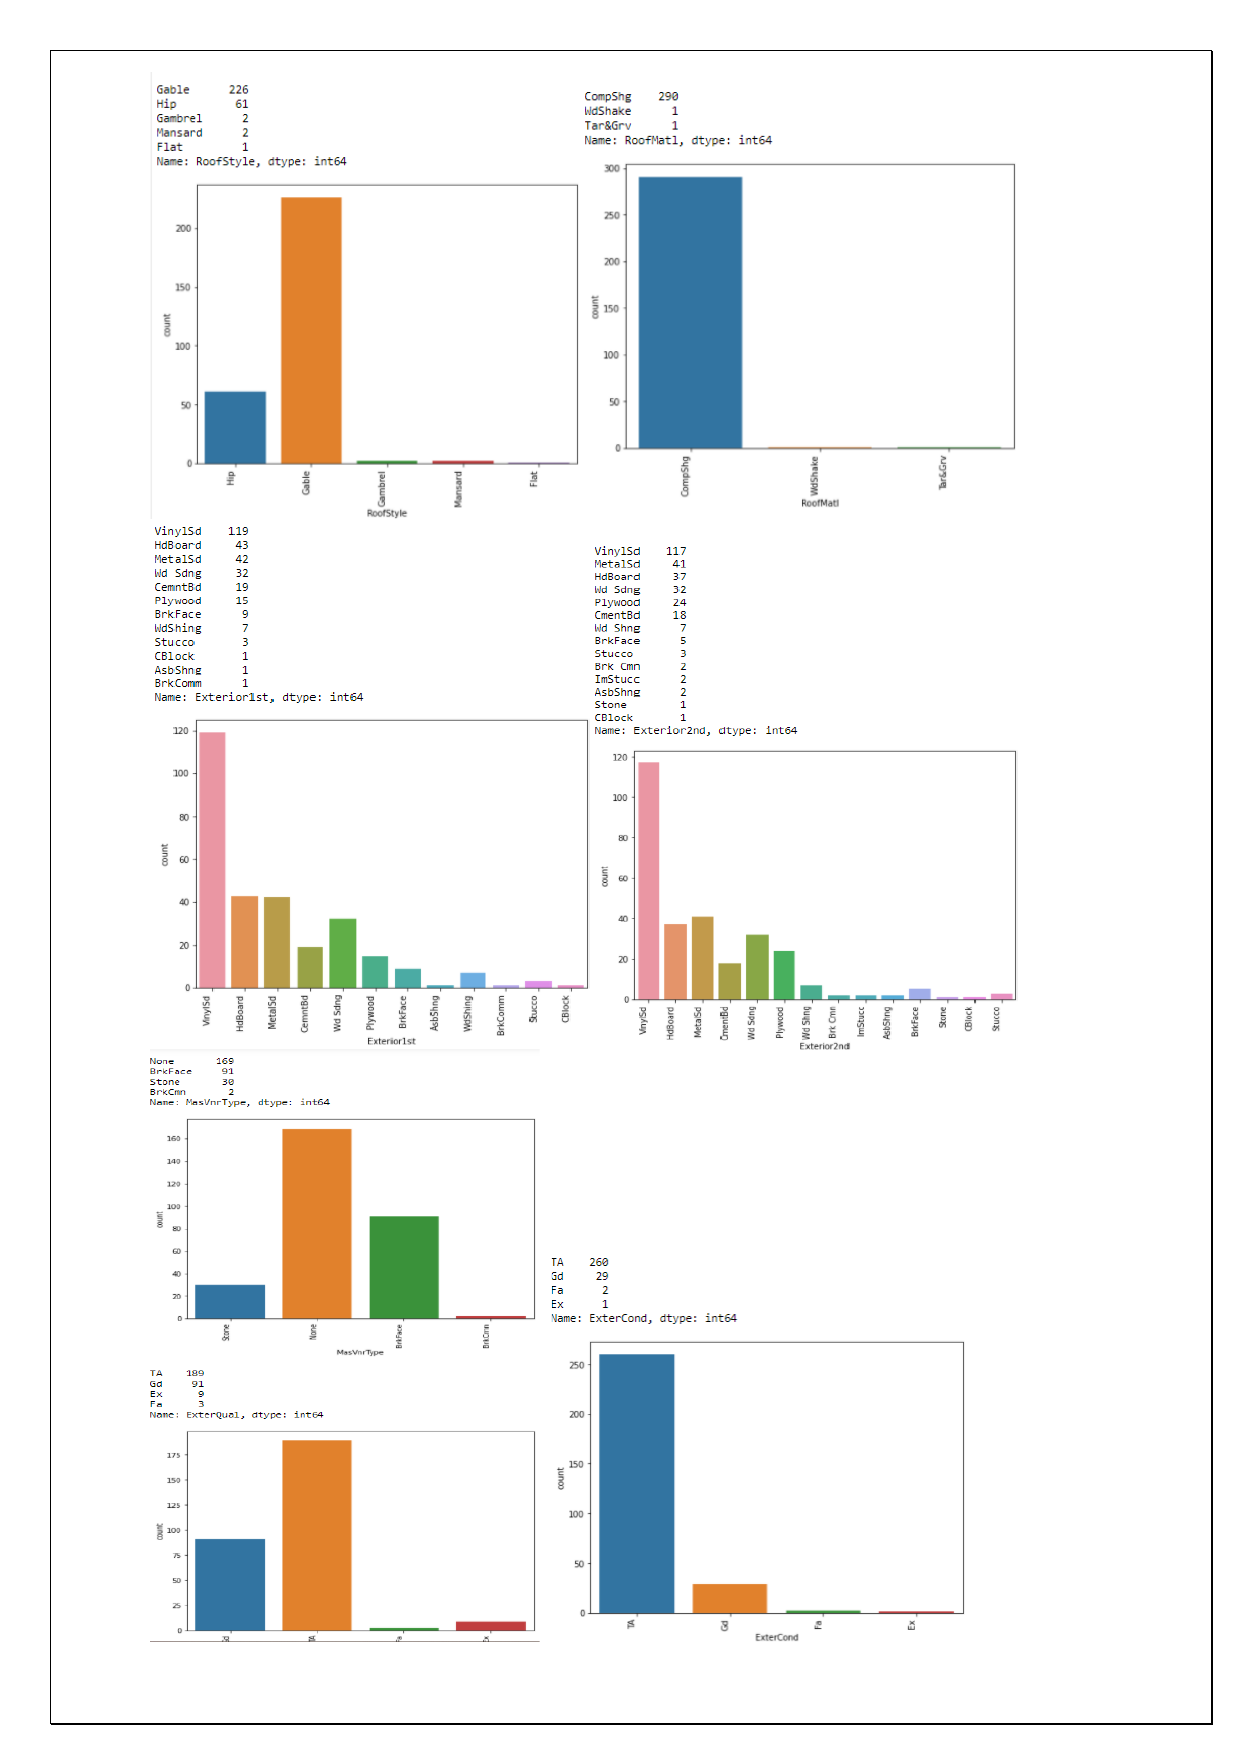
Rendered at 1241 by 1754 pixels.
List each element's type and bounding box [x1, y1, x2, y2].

picture [551, 1258, 965, 1642]
picture [150, 1049, 540, 1642]
picture [150, 72, 579, 519]
picture [595, 546, 1018, 1050]
picture [585, 92, 1016, 508]
picture [155, 526, 590, 1045]
